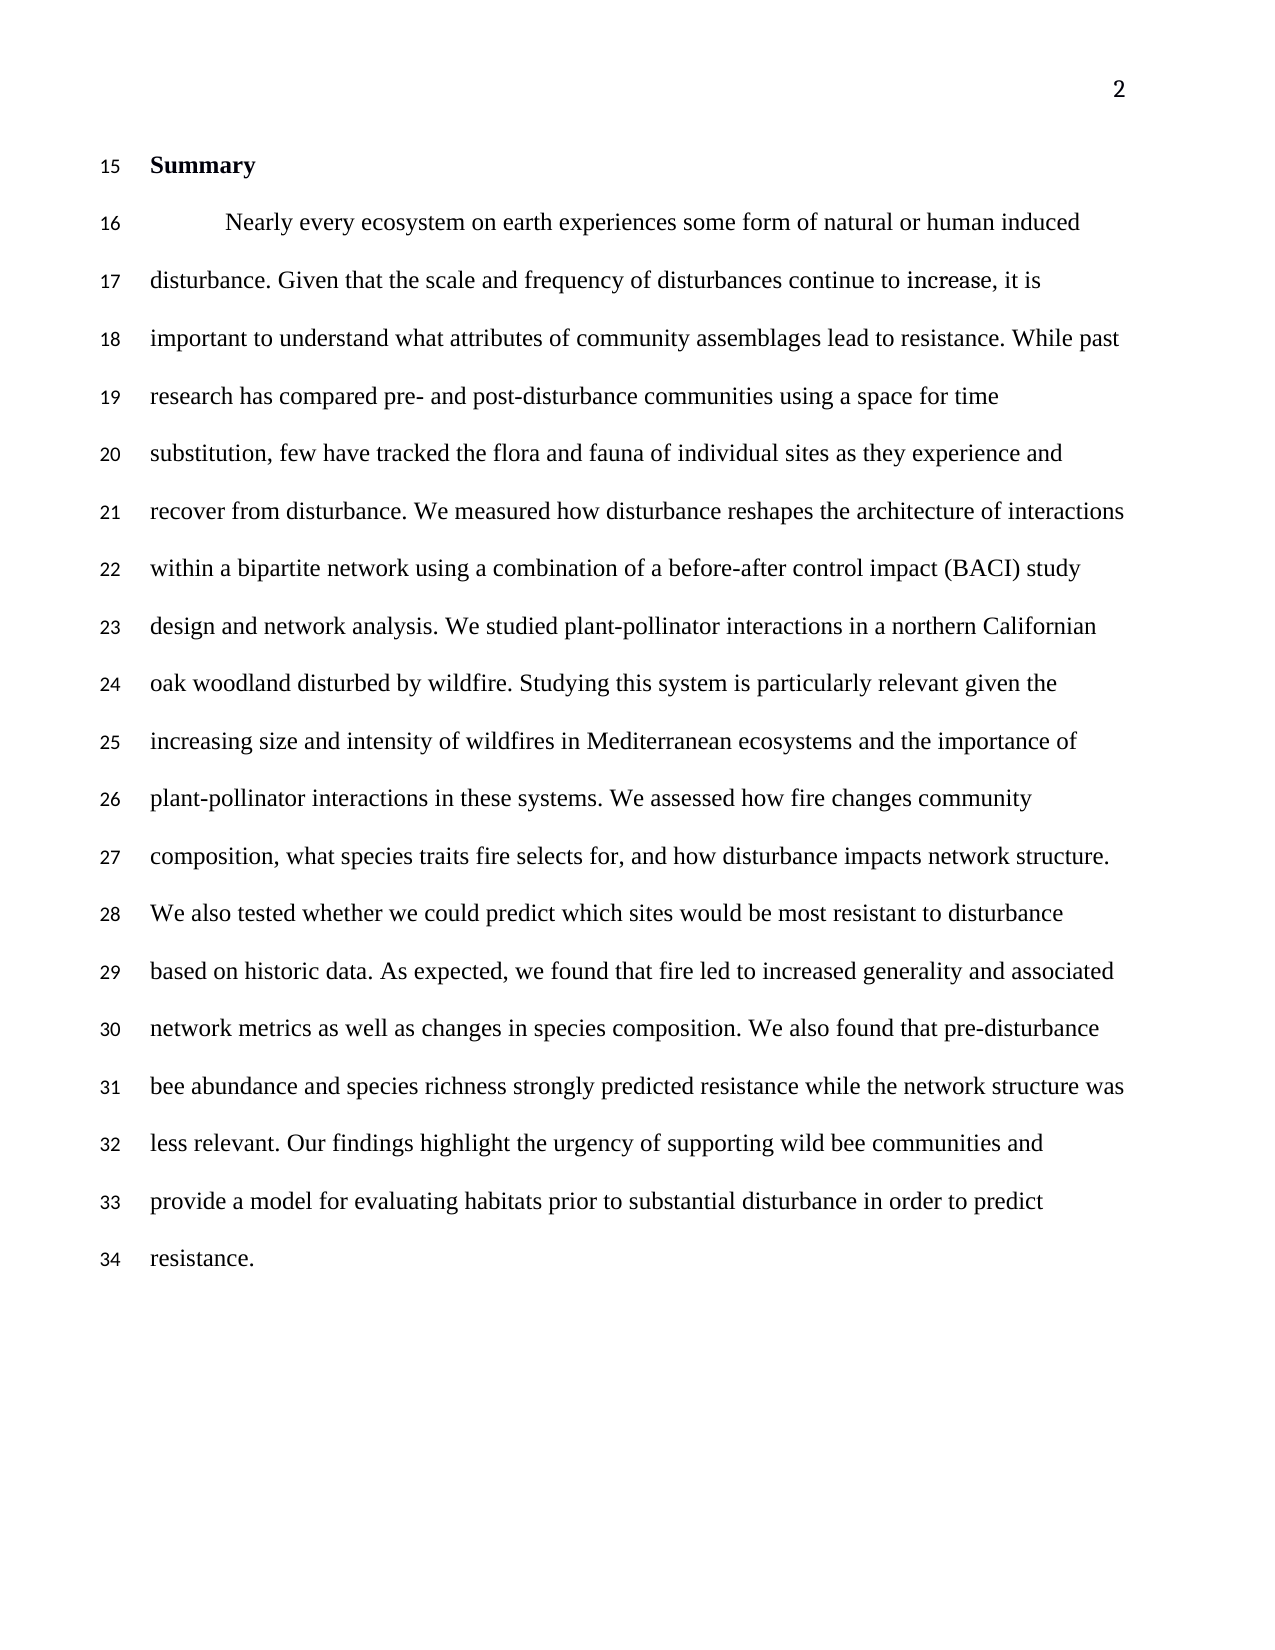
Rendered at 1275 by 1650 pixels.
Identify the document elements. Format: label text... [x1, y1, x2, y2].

text Summary [150, 150, 1125, 179]
text Nearly every ecosystem on earth experiences some form of natural or human induced disturbance. Given that the scale and frequency of disturbances continue to increase, it is important to understand what attributes of community assemblages lead to resistance. While past research has compared pre- and post-disturbance communities using a space for time substitution, few have tracked the flora and fauna of individual sites as they experience and recover from disturbance. We measured how disturbance reshapes the architecture of interactions within a bipartite network using a combination of a before-after control impact (BACI) study design and network analysis. We studied plant-pollinator interactions in a northern Californian oak woodland disturbed by wildfire. Studying this system is particularly relevant given the increasing size and intensity of wildfires in Mediterranean ecosystems and the importance of plant-pollinator interactions in these systems. We assessed how fire changes community composition, what species traits fire selects for, and how disturbance impacts network structure. We also tested whether we could predict which sites would be most resistant to disturbance based on historic data. As expected, we found that fire led to increased generality and associated network metrics as well as changes in species composition. We also found that pre-disturbance bee abundance and species richness strongly predicted resistance while the network structure was less relevant. Our findings highlight the urgency of supporting wild bee communities and provide a model for evaluating habitats prior to substantial disturbance in order to predict resistance. [150, 207, 1125, 1272]
